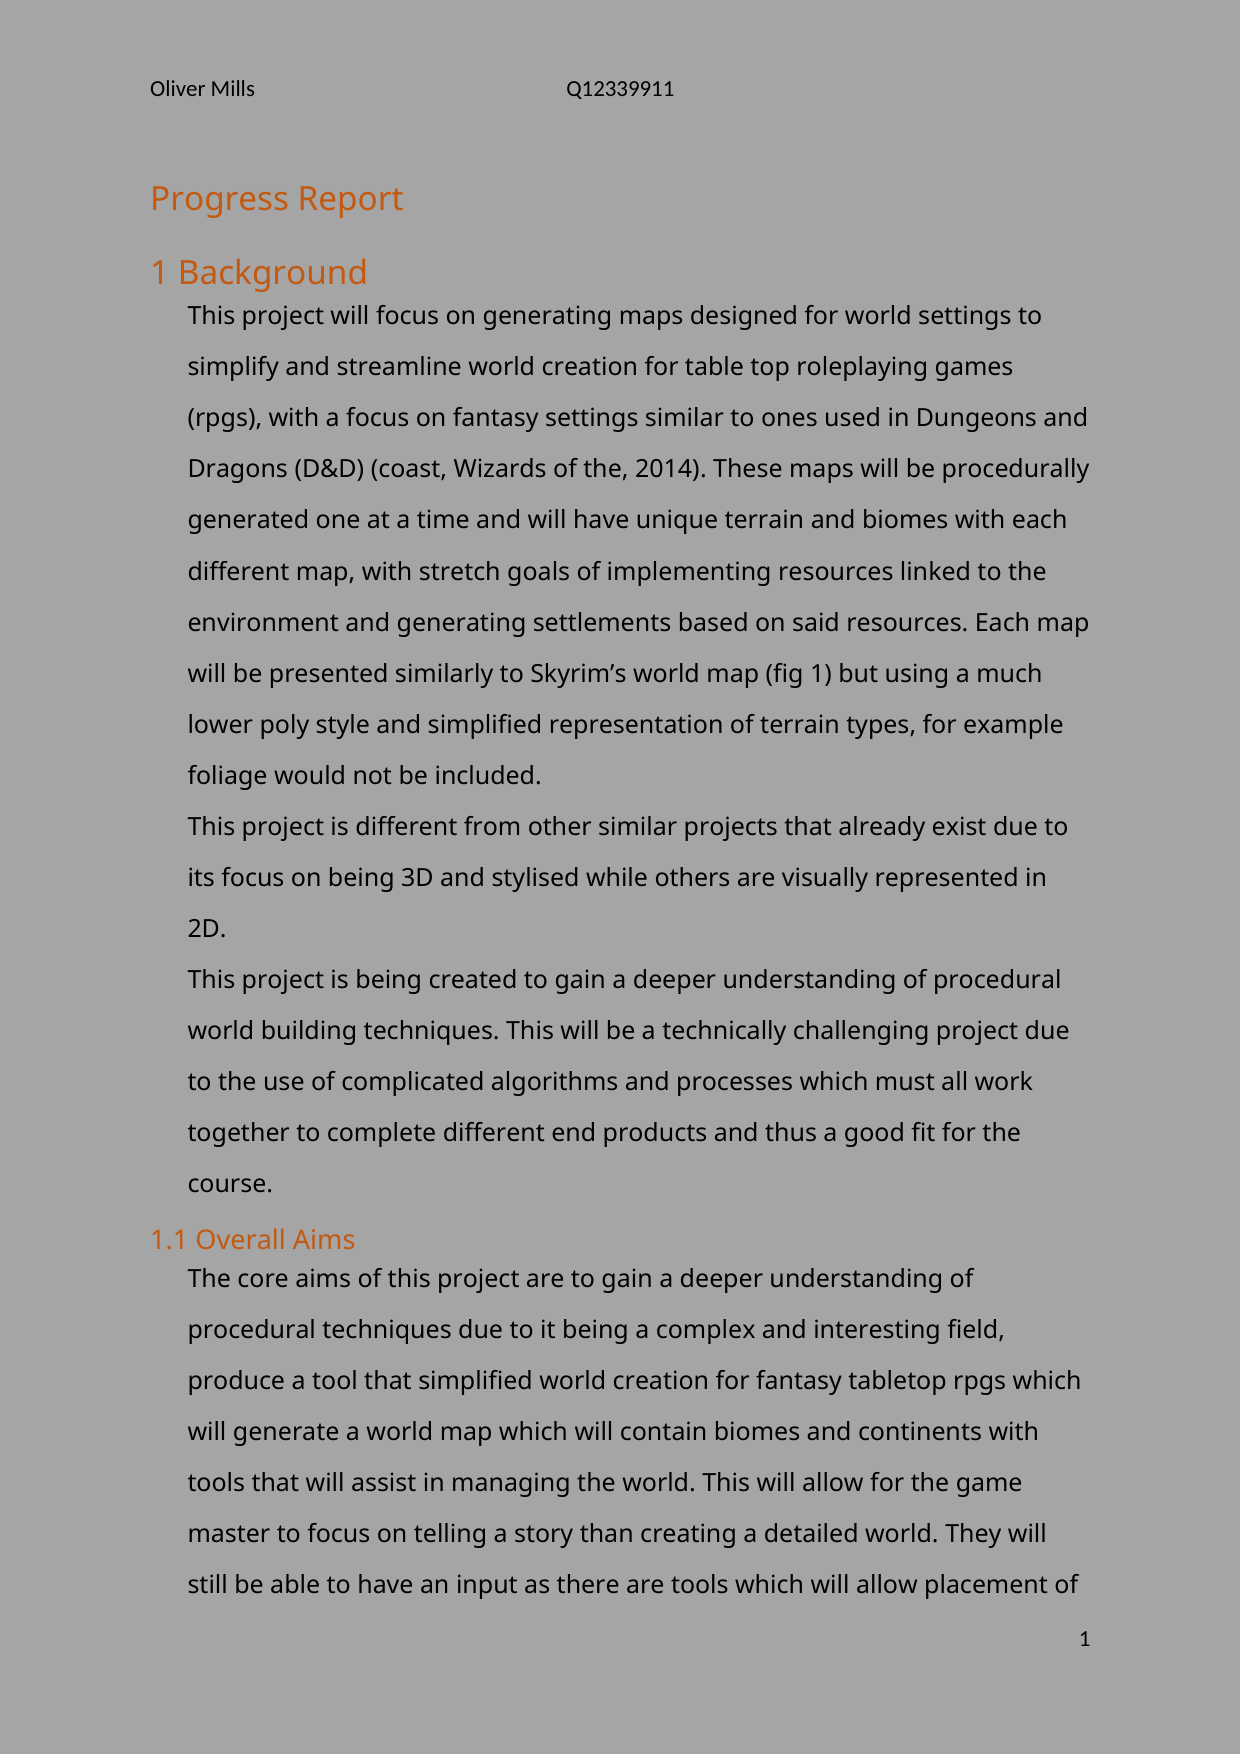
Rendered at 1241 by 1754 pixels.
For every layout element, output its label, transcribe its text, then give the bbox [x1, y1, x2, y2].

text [187, 1261, 1090, 1601]
text This project is being created to gain a deeper understanding of procedural world building techniques. This will be a technically challenging project due to the use of complicated algorithms and processes which must all work together to complete different end products and thus a good fit for the course. [187, 961, 1090, 1200]
subtitle Progress Report [150, 175, 1090, 220]
text This project will focus on generating maps designed for world settings to simplify and streamline world creation for table top roleplaying games (rpgs), with a focus on fantasy settings similar to ones used in Dungeons and Dragons (D&D). These maps will be procedurally generated one at a time and will have unique terrain and biomes with each different map, with stretch goals of implementing resources linked to the environment and generating settlements based on said resources. Each map will be presented similarly to Skyrim’s world map (fig 1) but using a much lower poly style and simplified representation of terrain types, for example foliage would not be included. [187, 298, 1090, 791]
subtitle 1.1 Overall Aims [150, 1221, 1090, 1258]
text This project is different from other similar projects that already exist due to its focus on being 3D and stylised while others are visually represented in 2D. [187, 808, 1090, 944]
subtitle 1 Background [150, 249, 1090, 294]
